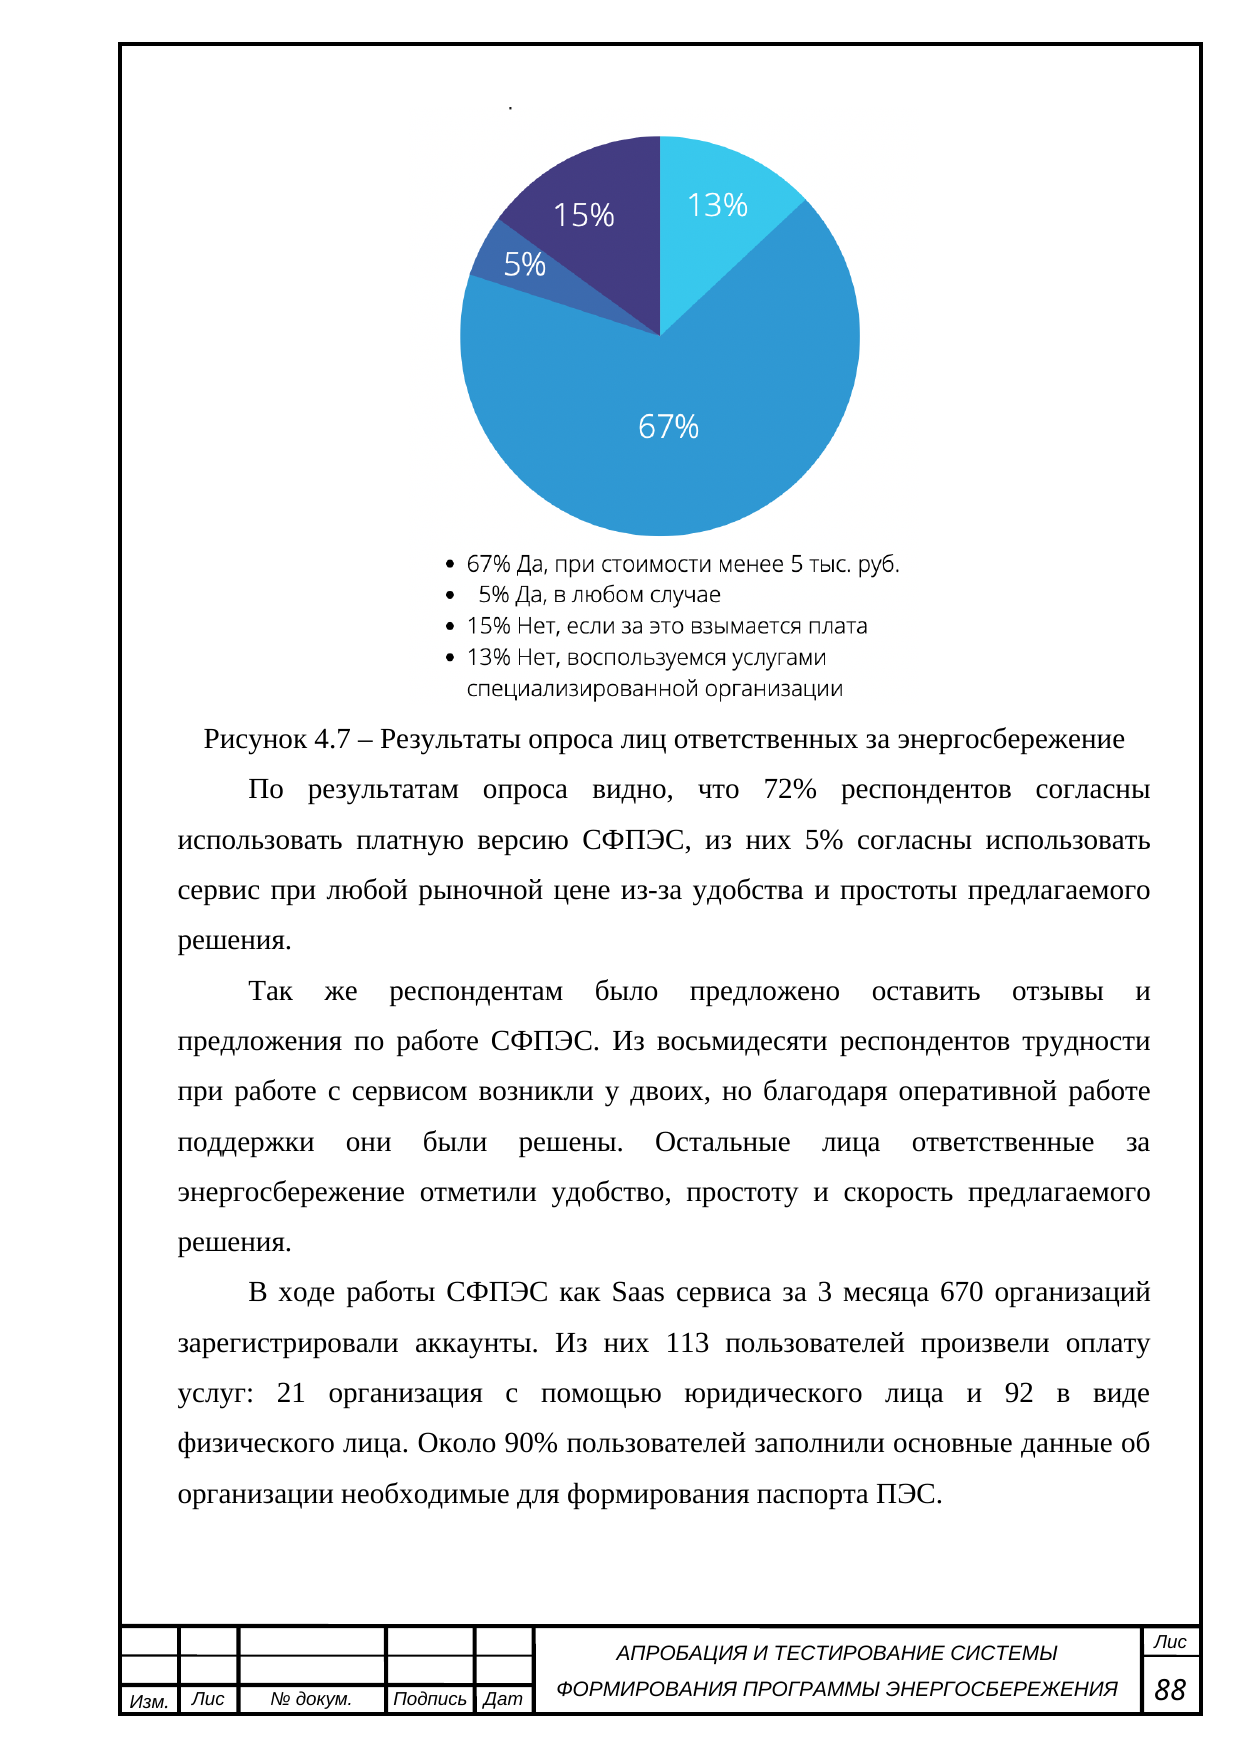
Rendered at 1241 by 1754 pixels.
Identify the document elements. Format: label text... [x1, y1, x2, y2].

picture [408, 107, 921, 705]
text В ходе работы СФПЭС как Saas сервиса за 3 месяца 670 организаций зарегистрировали аккаунты. Из них 113 пользователей произвели оплату услуг: 21 организация с помощью юридического лица и 92 в виде физического лица. Около 90% пользователей заполнили основные данные об организации необходимые для формирования паспорта ПЭС. [177, 1274, 1152, 1509]
text Так же респондентам было предложено оставить отзывы и предложения по работе СФПЭС. Из восьмидесяти респондентов трудности при работе с сервисом возникли у двоих, но благодаря оперативной работе поддержки они были решены. Остальные лица ответственные за энергосбережение отметили удобство, простоту и скорость предлагаемого решения. [177, 973, 1152, 1258]
text По результатам опроса видно, что 72% респондентов согласны использовать платную версию СФПЭС, из них 5% согласны использовать сервис при любой рыночной цене из-за удобства и простоты предлагаемого решения. [177, 771, 1152, 956]
text Рисунок 4.7 – Результаты опроса лиц ответственных за энергосбережение [177, 721, 1152, 755]
